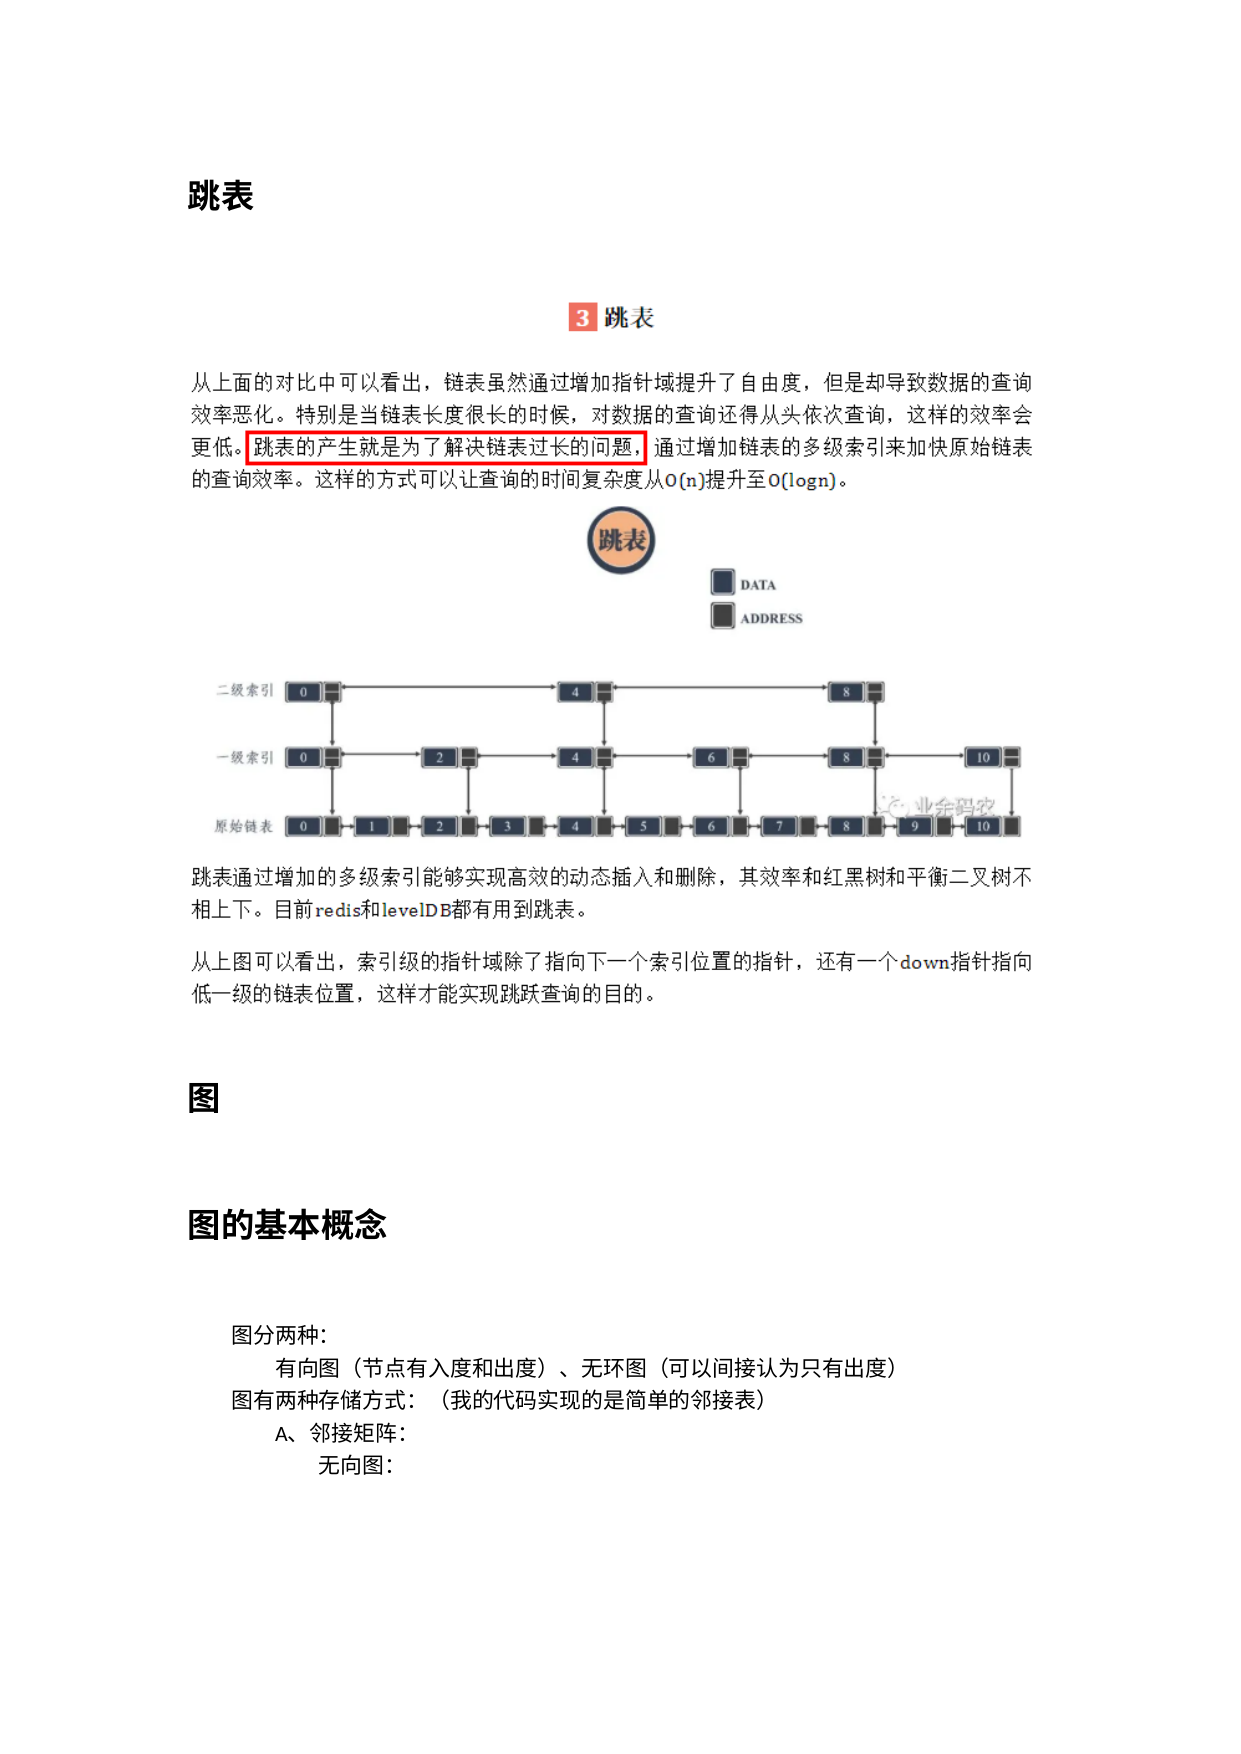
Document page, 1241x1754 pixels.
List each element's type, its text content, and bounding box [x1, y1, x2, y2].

list A、邻接矩阵： [231, 1416, 1053, 1448]
subtitle 图的基本概念 [187, 1191, 1053, 1256]
subtitle 图 [187, 1064, 1053, 1129]
list 图分两种： [187, 1318, 1053, 1351]
list 图有两种存储方式：（我的代码实现的是简单的邻接表） [187, 1383, 1053, 1416]
subtitle 跳表 [187, 162, 1053, 227]
list 无向图： [275, 1448, 1053, 1481]
list 有向图（节点有入度和出度）、无环图（可以间接认为只有出度） [231, 1351, 1053, 1383]
picture [187, 289, 1053, 1016]
